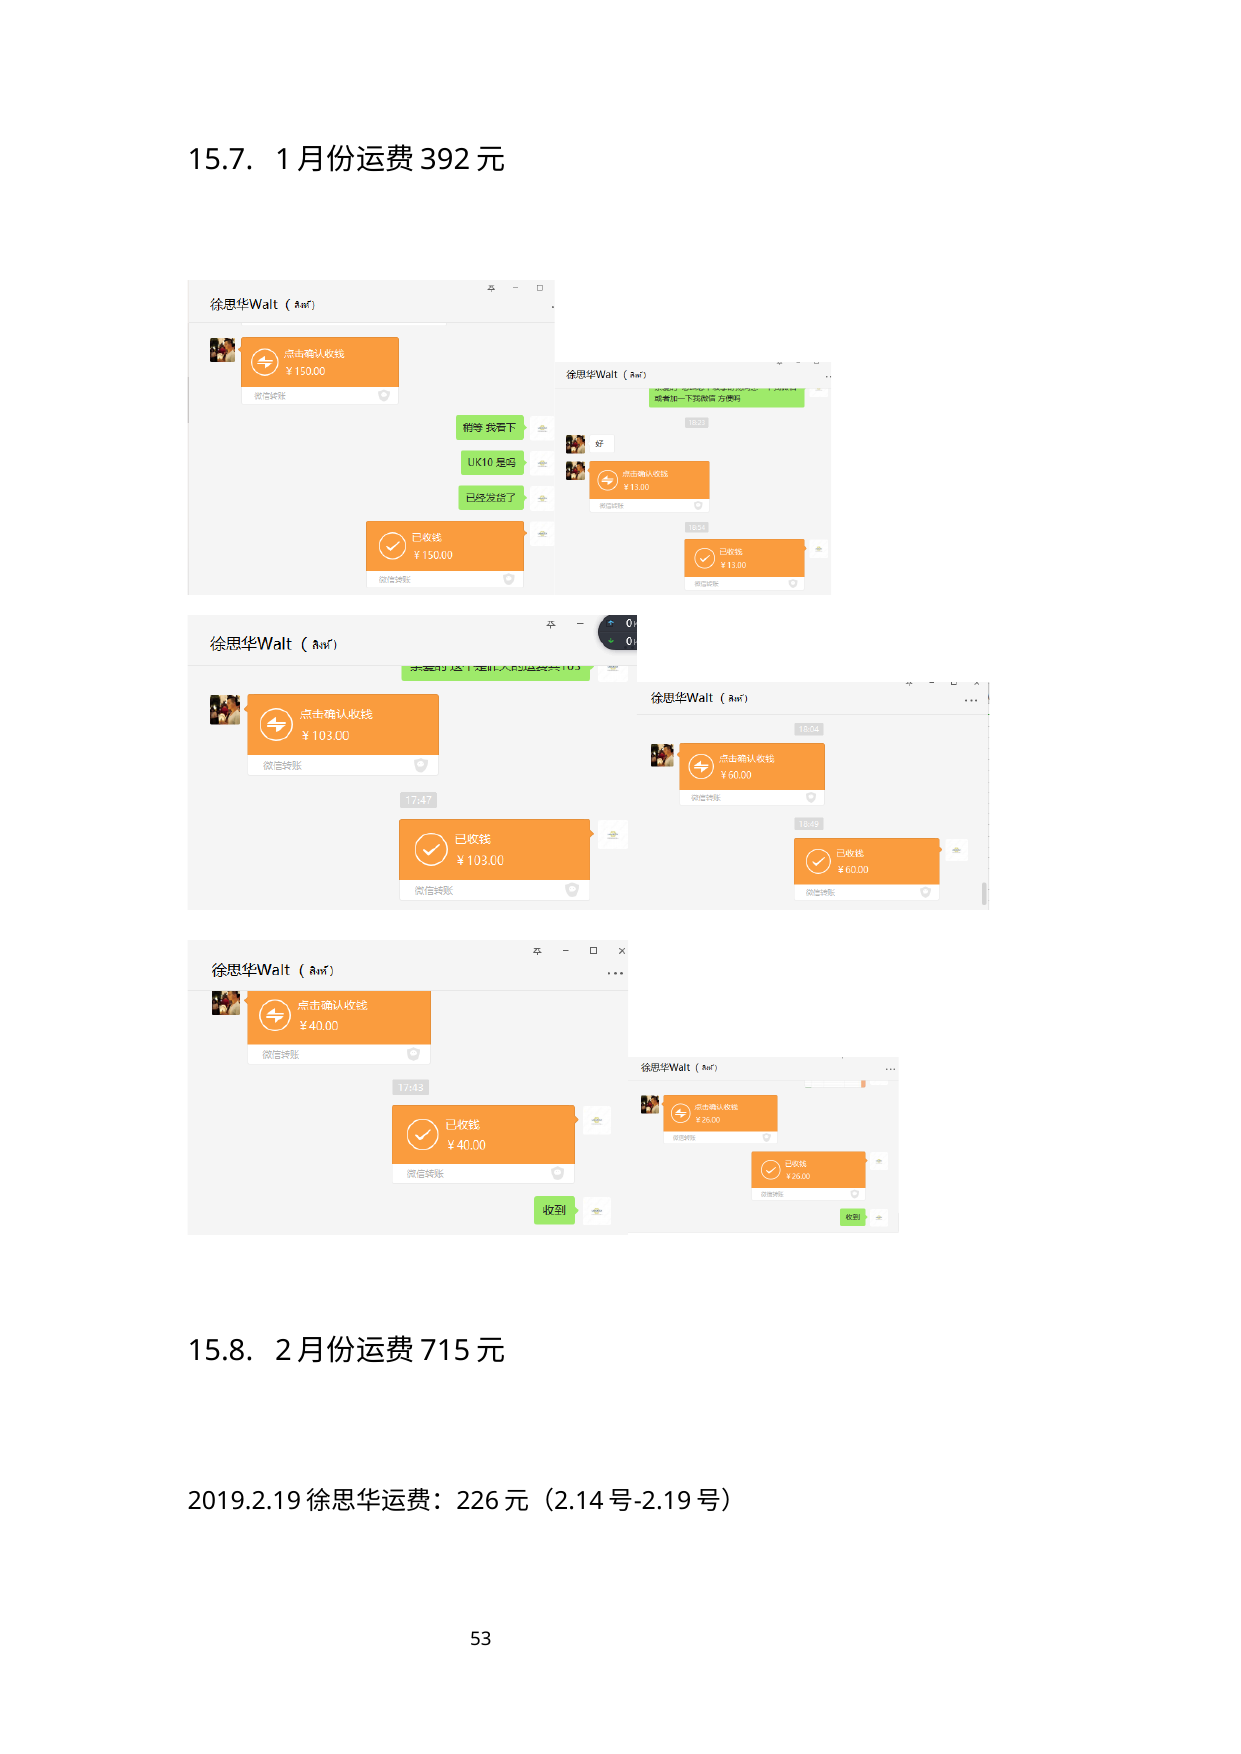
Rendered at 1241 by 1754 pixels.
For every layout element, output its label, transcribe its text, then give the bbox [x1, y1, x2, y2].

picture [187, 615, 990, 910]
text 2019.2.19徐思华运费：226元（2.14号-2.19号） [187, 1466, 1053, 1531]
picture [187, 280, 832, 595]
subtitle 2月份运费715元 [187, 1315, 1053, 1380]
picture [187, 940, 899, 1235]
subtitle 1月份运费392元 [187, 124, 1053, 189]
